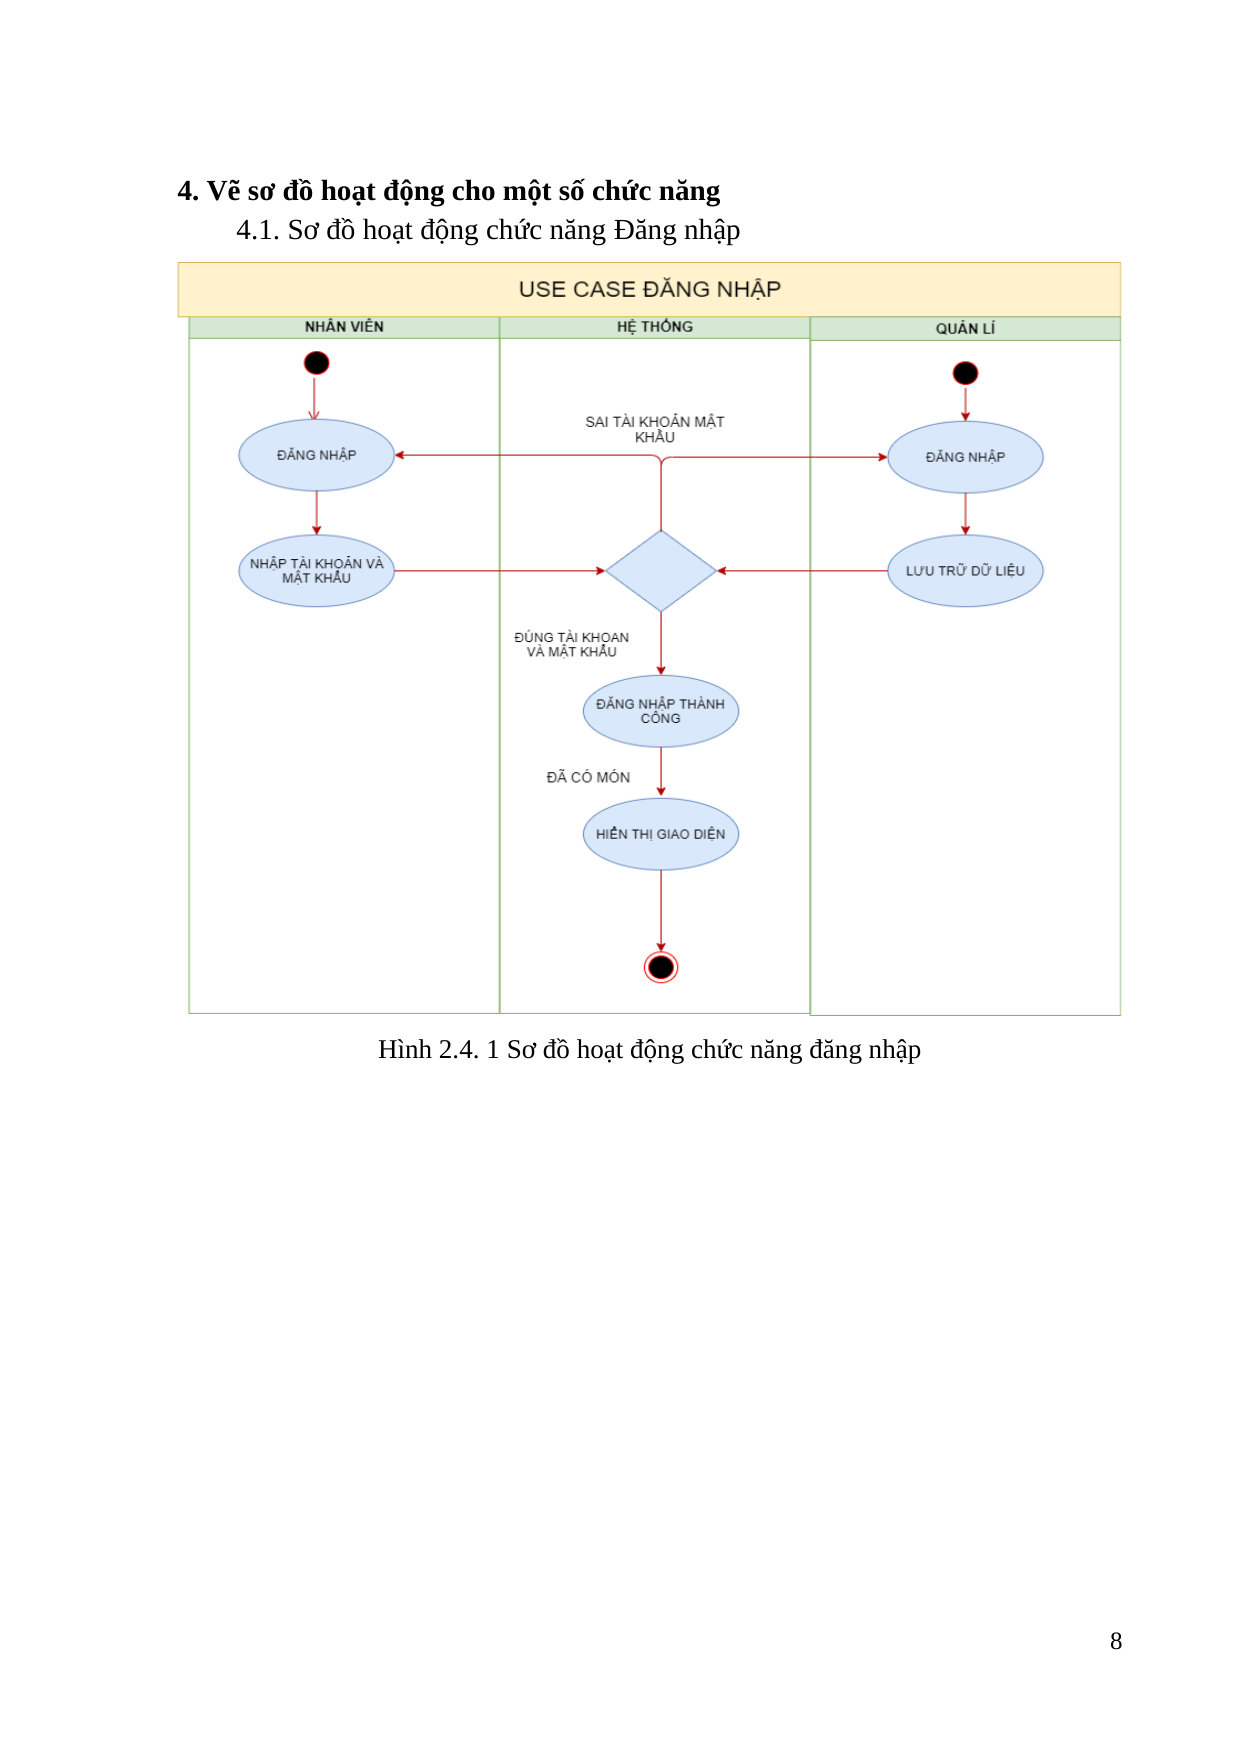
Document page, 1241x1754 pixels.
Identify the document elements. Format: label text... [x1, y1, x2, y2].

list 4.1. Sơ đồ hoạt động chức năng Đăng nhập [236, 212, 1122, 246]
text Hình 2.4. Sơ đồ hoạt động chức năng đăng nhập [177, 1033, 1122, 1064]
subtitle 4. Vẽ sơ đồ hoạt động cho một số chức năng [177, 173, 1122, 206]
picture [177, 262, 1122, 1016]
